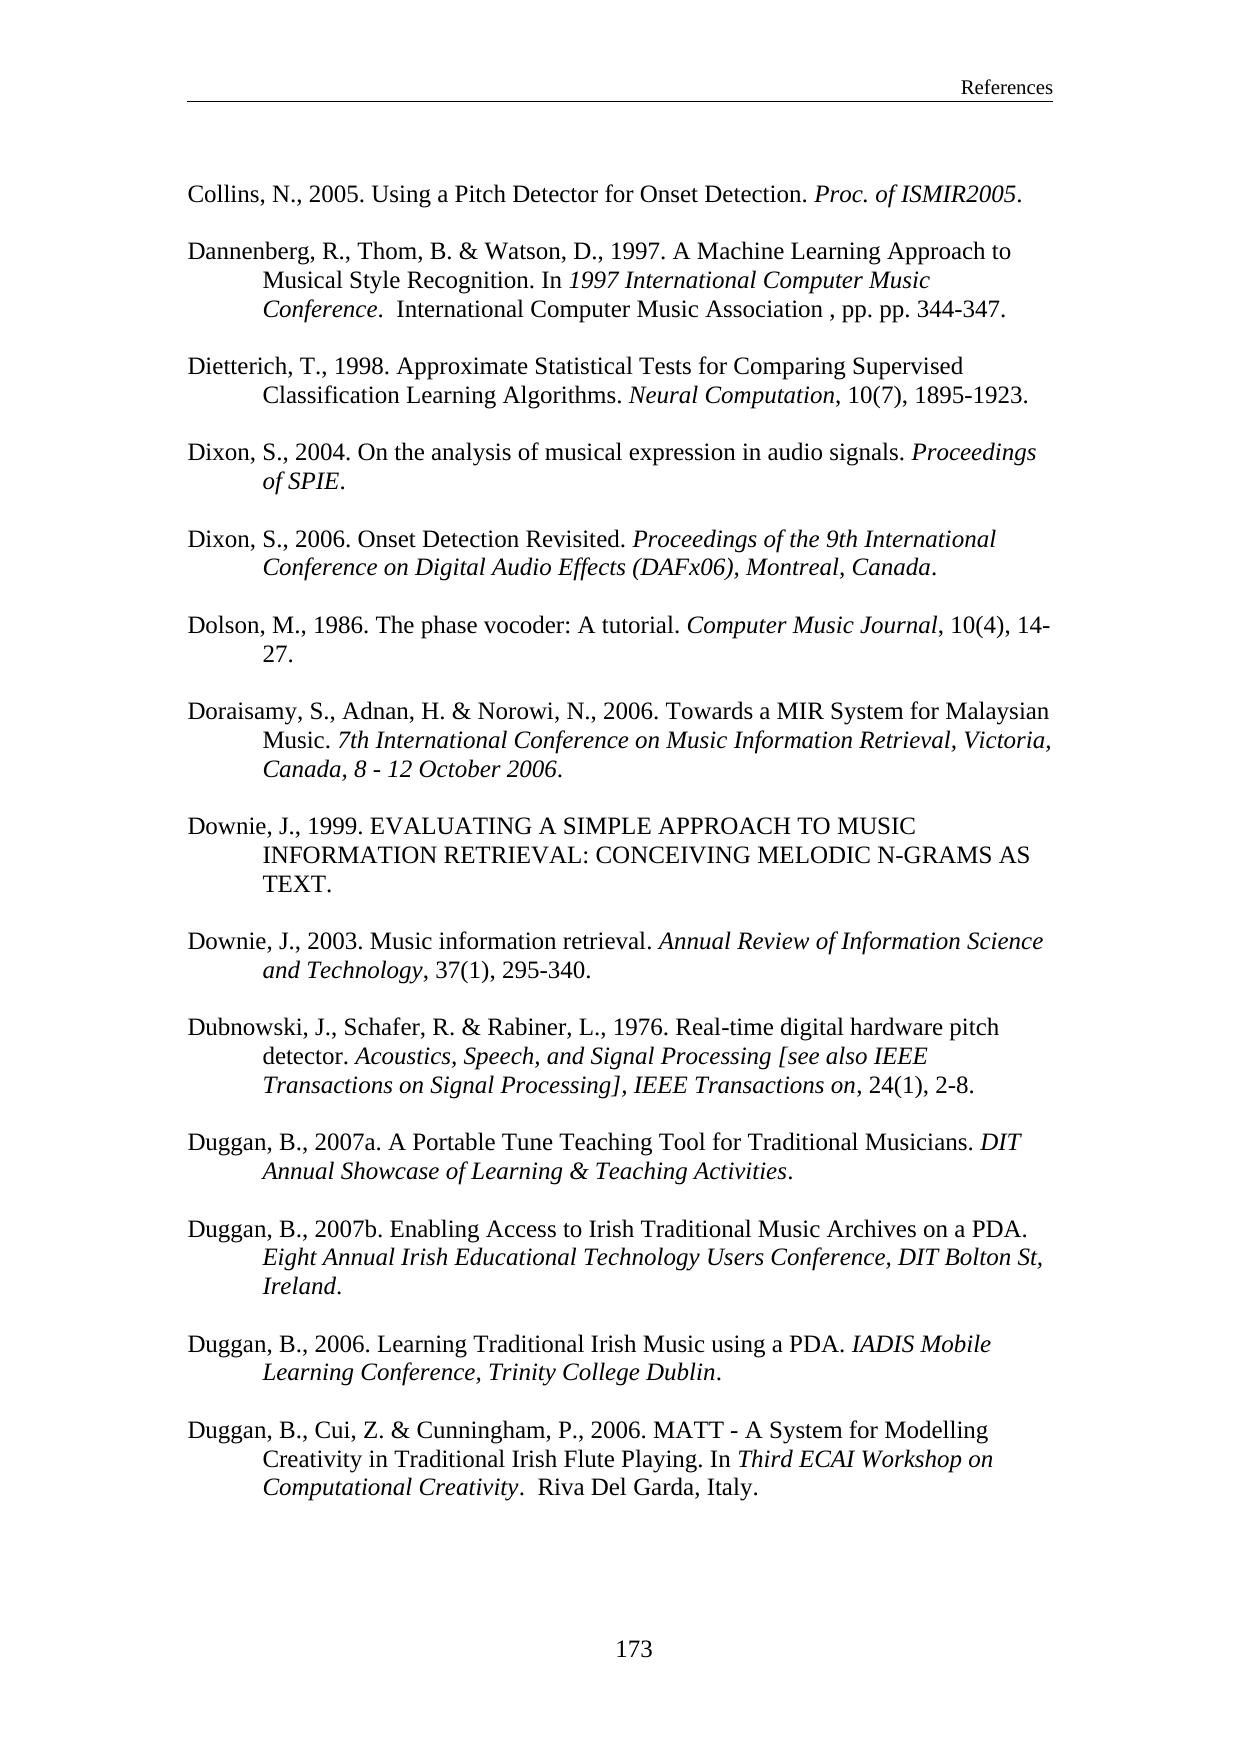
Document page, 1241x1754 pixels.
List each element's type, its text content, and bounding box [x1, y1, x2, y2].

text Duggan, B., Cui, Z. & Cunningham, P., 2006. MATT - A System for Modelling Creativity in Traditional Irish Flute Playing. In Third ECAI Workshop on Computational Creativity. Riva Del Garda, Italy. [187, 1415, 1053, 1501]
text Downie, J., 2003. Music information retrieval. Annual Review of Information Science and Technology, 37(1), 295-340. [187, 926, 1053, 984]
text Dubnowski, J., Schafer, R. & Rabiner, L., 1976. Real-time digital hardware pitch detector. Acoustics, Speech, and Signal Processing [see also IEEE Transactions on Signal Processing], IEEE Transactions on, 24(1), 2-8. [187, 1012, 1053, 1099]
text Dixon, S., 2006. Onset Detection Revisited. Proceedings of the 9th International Conference on Digital Audio Effects (DAFx06), Montreal, Canada. [187, 524, 1053, 581]
text Collins, N., 2005. Using a Pitch Detector for Onset Detection. Proc. of ISMIR2005. [187, 179, 1053, 207]
text Dannenberg, R., Thom, B. & Watson, D., 1997. A Machine Learning Approach to Musical Style Recognition. In 1997 International Computer Music Conference. International Computer Music Association , pp. pp. 344-347. [187, 236, 1053, 322]
text Duggan, B., 2007b. Enabling Access to Irish Traditional Music Archives on a PDA. Eight Annual Irish Educational Technology Users Conference, DIT Bolton St, Ireland. [187, 1214, 1053, 1300]
text Duggan, B., 2007a. A Portable Tune Teaching Tool for Traditional Musicians. DIT Annual Showcase of Learning & Teaching Activities. [187, 1127, 1053, 1185]
text Dixon, S., 2004. On the analysis of musical expression in audio signals. Proceedings of SPIE. [187, 437, 1053, 495]
text Dolson, M., 1986. The phase vocoder: A tutorial. Computer Music Journal, 10(4), 14-27. [187, 610, 1053, 667]
text Duggan, B., 2006. Learning Traditional Irish Music using a PDA. IADIS Mobile Learning Conference, Trinity College Dublin. [187, 1329, 1053, 1386]
text Dietterich, T., 1998. Approximate Statistical Tests for Comparing Supervised Classification Learning Algorithms. Neural Computation, 10(7), 1895-1923. [187, 351, 1053, 409]
text Doraisamy, S., Adnan, H. & Norowi, N., 2006. Towards a MIR System for Malaysian Music. 7th International Conference on Music Information Retrieval, Victoria, Canada, 8 - 12 October 2006. [187, 696, 1053, 782]
text Downie, J., 1999. EVALUATING A SIMPLE APPROACH TO MUSIC INFORMATION RETRIEVAL: CONCEIVING MELODIC N-GRAMS AS TEXT. [187, 811, 1053, 897]
